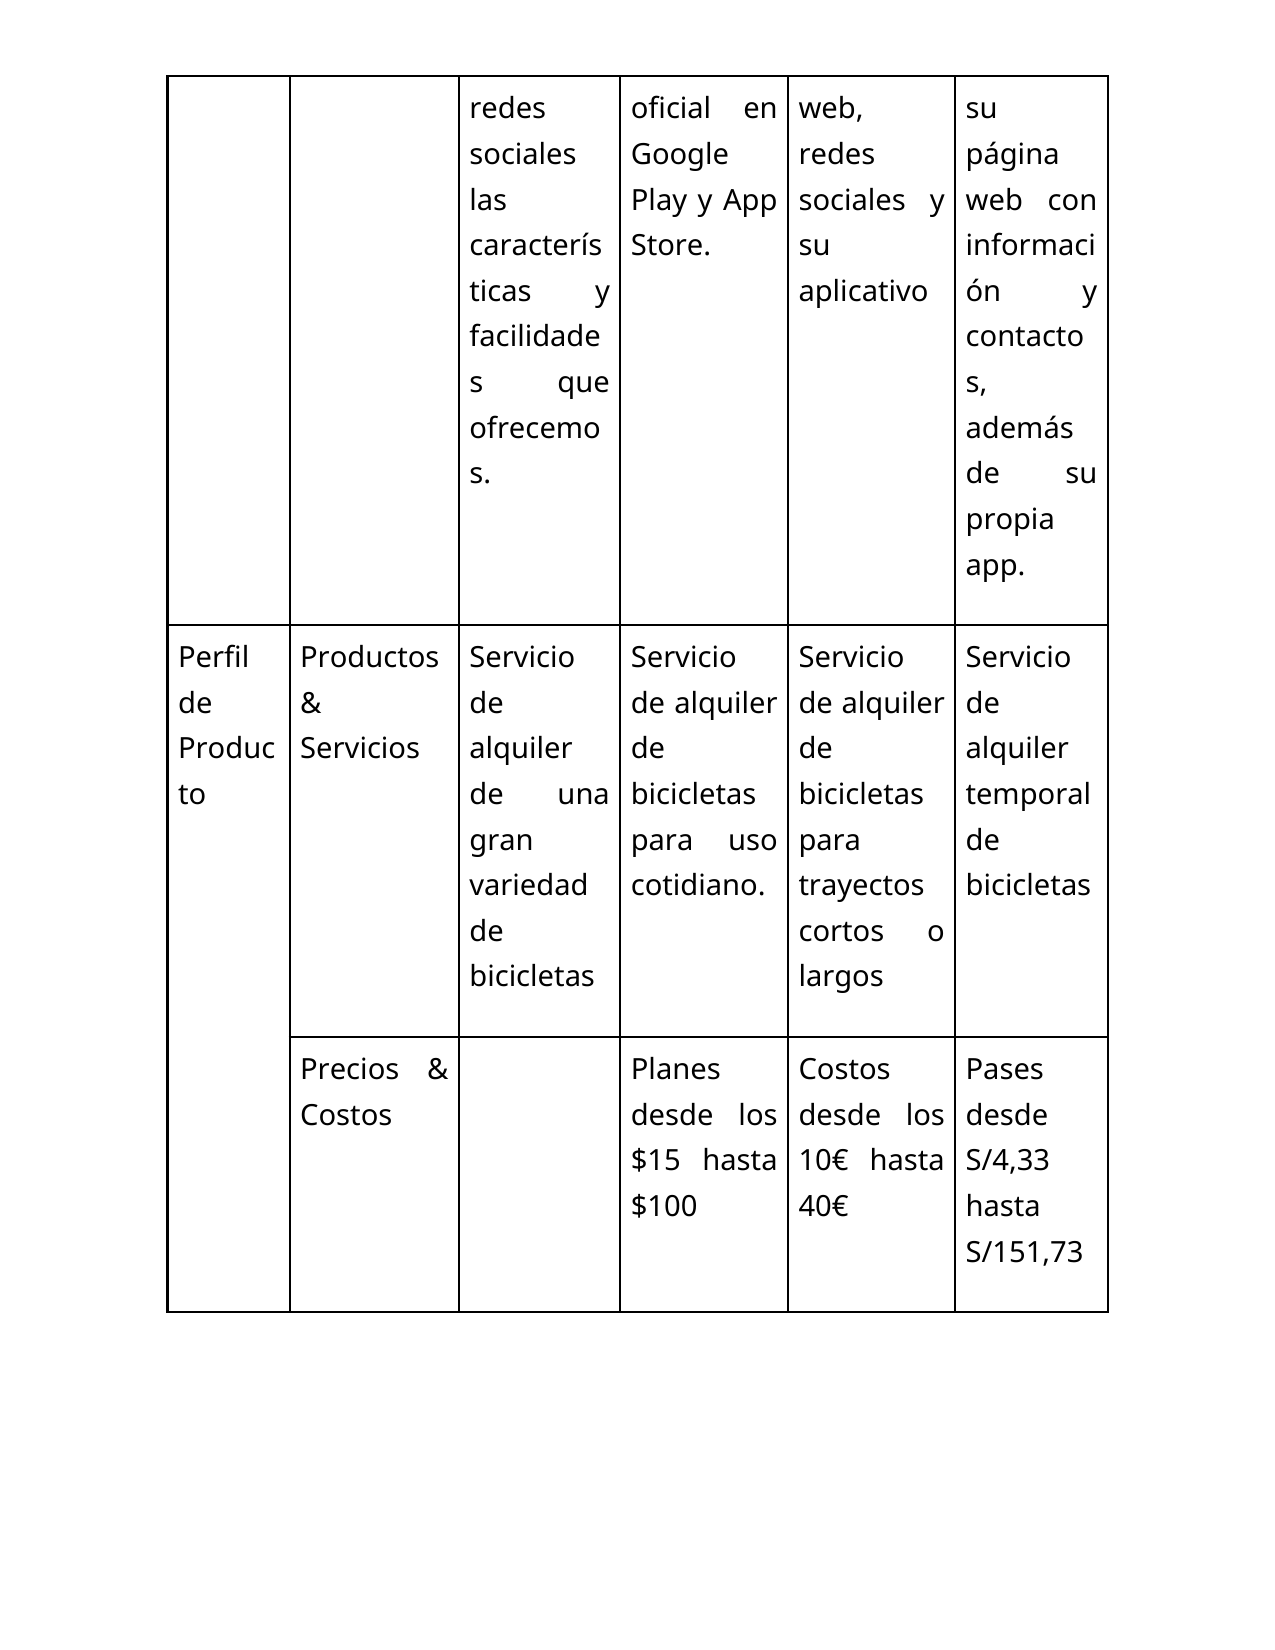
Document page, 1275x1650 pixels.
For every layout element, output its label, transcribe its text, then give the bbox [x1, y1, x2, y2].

table_cell [460, 1038, 619, 1311]
table_cell Servicio de alquiler de una gran variedad de bicicletas [460, 626, 619, 1036]
table_cell Productos & Servicios [291, 626, 458, 1036]
table_cell Servicio de alquiler de bicicletas para trayectos cortos o largos [789, 626, 954, 1036]
table_cell Planes desde los $15 hasta $100 [621, 1038, 787, 1311]
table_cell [291, 77, 458, 624]
table_cell Servicio de alquiler de bicicletas para uso cotidiano. [621, 626, 787, 1036]
table_cell Pases desde S/4,33 hasta S/151,73 [956, 1038, 1107, 1311]
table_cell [789, 77, 954, 624]
table_cell Precios & Costos [291, 1038, 458, 1311]
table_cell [460, 77, 619, 624]
table_cell Servicio de alquiler temporal de bicicletas [956, 626, 1107, 1036]
table_cell Costos desde los 10€ hasta 40€ [789, 1038, 954, 1311]
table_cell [956, 77, 1107, 624]
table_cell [621, 77, 787, 624]
table_cell Perfil de Producto [169, 626, 289, 1311]
